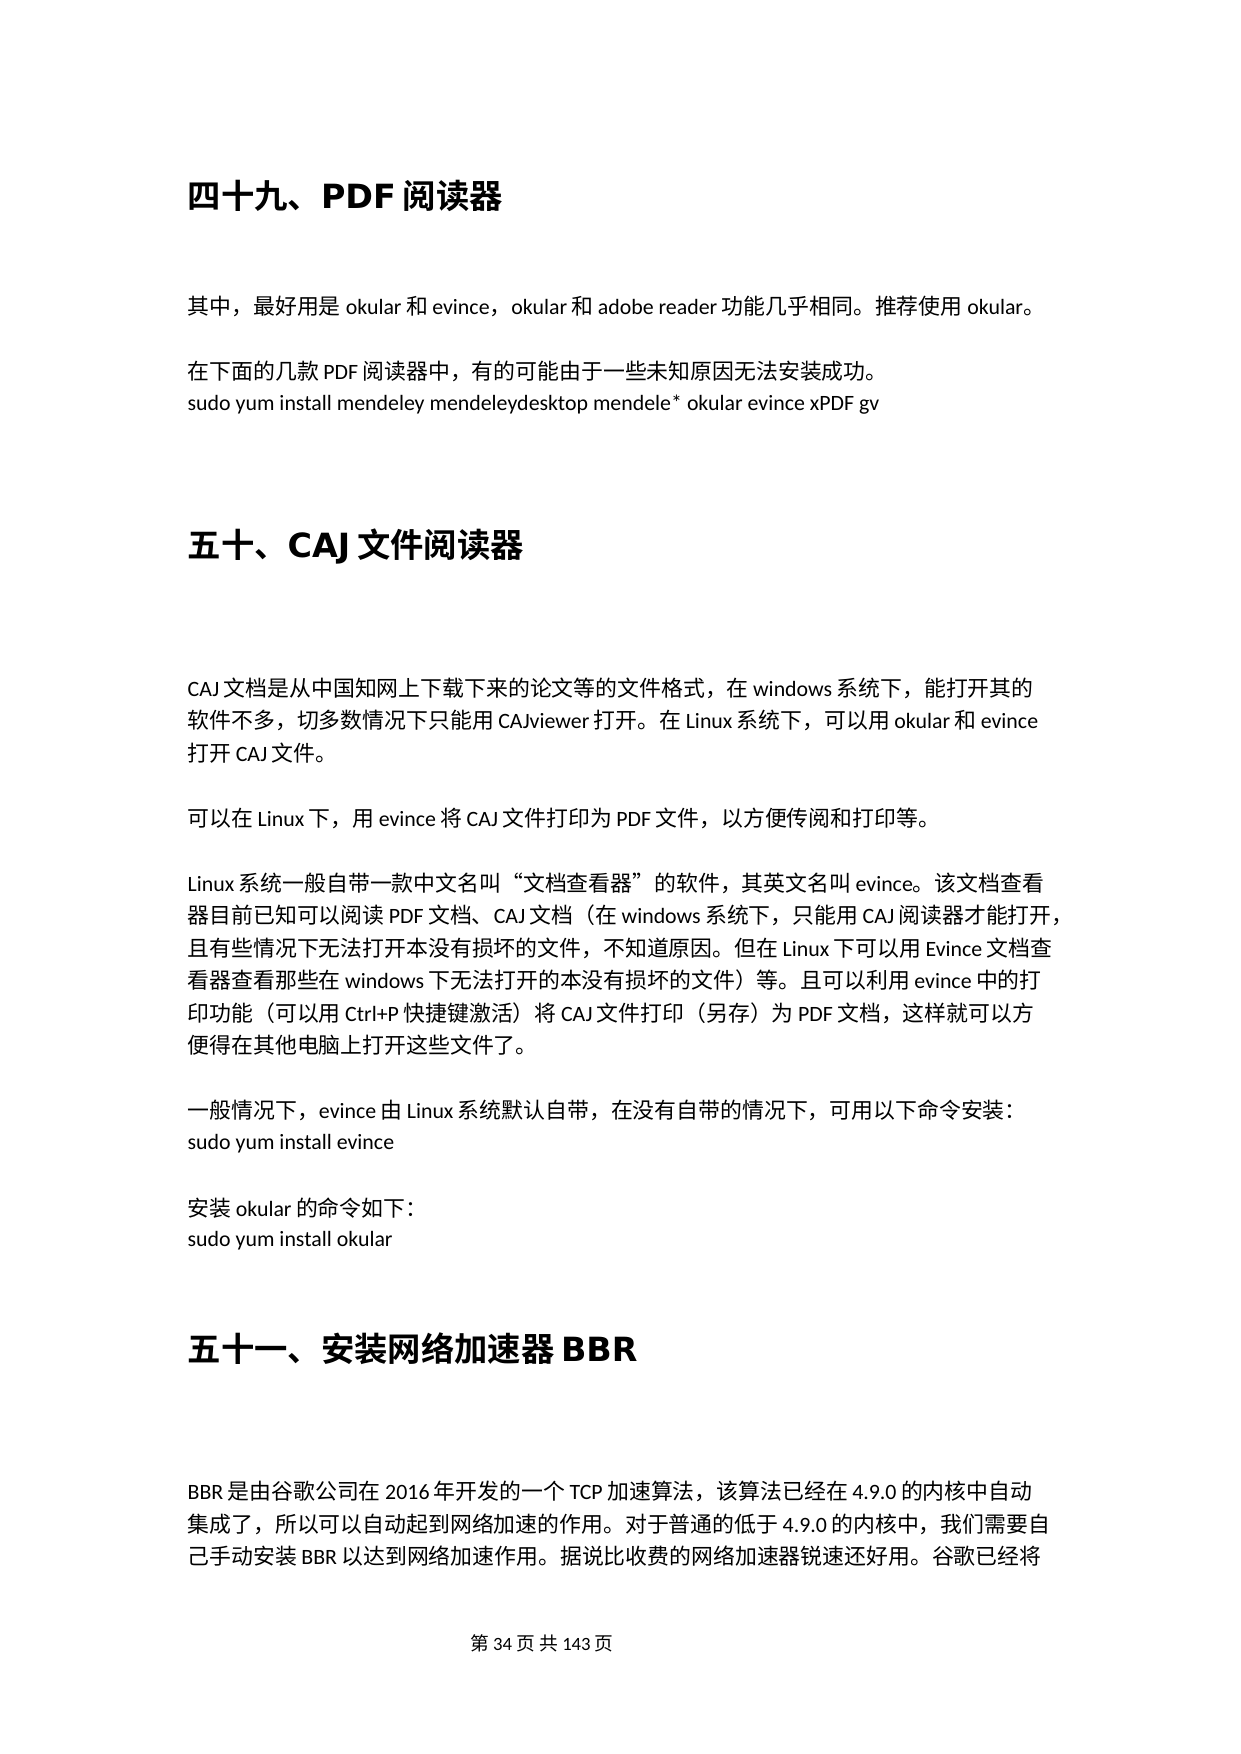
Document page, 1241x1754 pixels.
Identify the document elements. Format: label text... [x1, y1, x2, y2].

text sudo yum install okular [187, 1223, 1053, 1255]
text 安装okular的命令如下： [187, 1190, 1053, 1223]
text 可以在Linux下，用evince将CAJ文件打印为PDF文件，以方便传阅和打印等。 [187, 800, 1053, 833]
text CAJ文档是从中国知网上下载下来的论文等的文件格式，在windows系统下，能打开其的软件不多，切多数情况下只能用CAJviewer打开。在Linux系统下，可以用okular和evince打开CAJ文件。 [187, 670, 1053, 768]
subtitle 五十一、安装网络加速器BBR [187, 1315, 1053, 1380]
subtitle 四十九、PDF阅读器 [187, 162, 1053, 227]
text 其中，最好用是 okular和evince，okular和adobe reader功能几乎相同。推荐使用 okular。 [187, 289, 1053, 321]
text 在下面的几款PDF阅读器中，有的可能由于一些未知原因无法安装成功。 [187, 354, 1053, 386]
text sudo yum install mendeley mendeleydesktop mendele* okular evince xPDF gv [187, 386, 1053, 419]
text 一般情况下，evince由Linux系统默认自带，在没有自带的情况下，可用以下命令安装： [187, 1093, 1053, 1125]
text sudo yum install evince [187, 1125, 1053, 1158]
subtitle 五十、CAJ文件阅读器 [187, 511, 1053, 576]
text Linux系统一般自带一款中文名叫“文档查看器”的软件，其英文名叫evince。该文档查看器目前已知可以阅读PDF文档、CAJ文档（在windows系统下，只能用CAJ阅读器才能打开，且有些情况下无法打开本没有损坏的文件，不知道原因。但在Linux下可以用Evince文档查看器查看那些在windows下无法打开的本没有损坏的文件）等。且可以利用evince中的打印功能（可以用Ctrl+P快捷键激活）将CAJ文件打印（另存）为PDF文档，这样就可以方便得在其他电脑上打开这些文件了。 [187, 865, 1053, 1060]
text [187, 1474, 1053, 1571]
